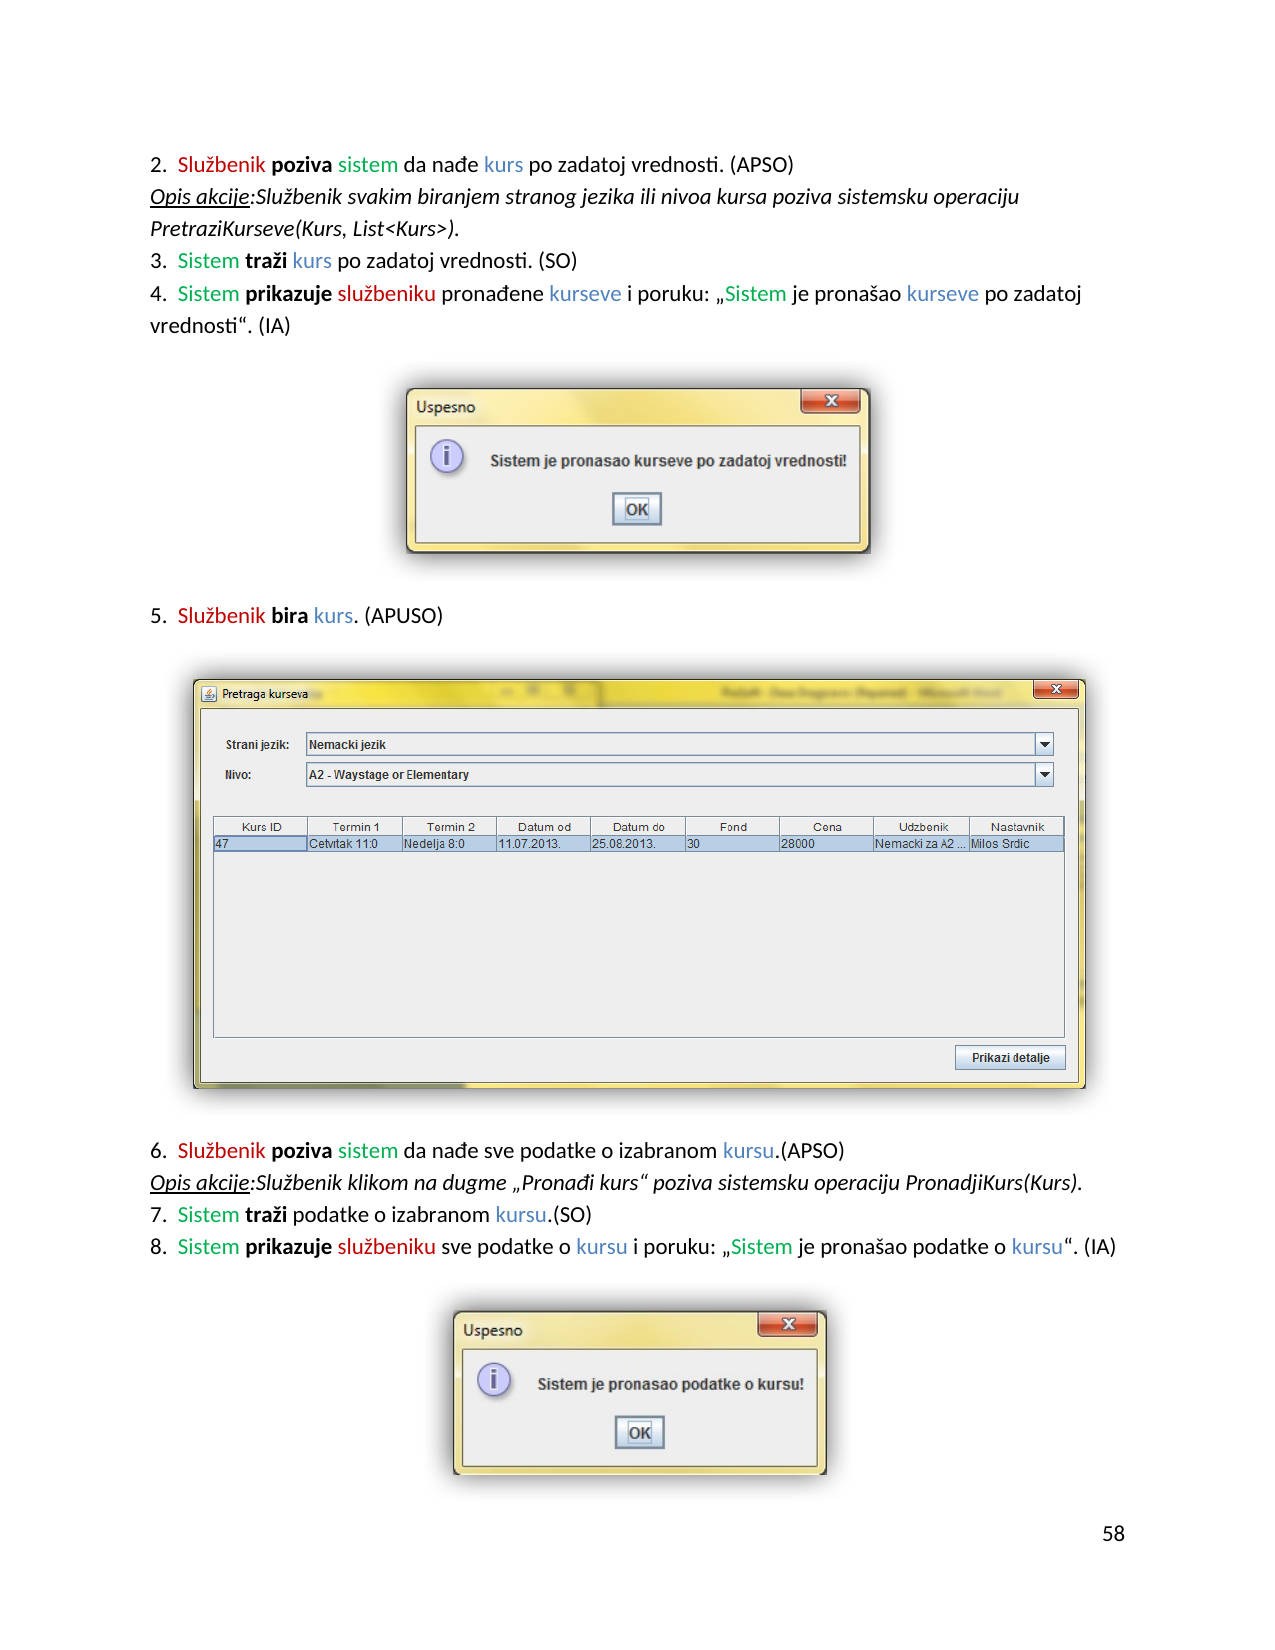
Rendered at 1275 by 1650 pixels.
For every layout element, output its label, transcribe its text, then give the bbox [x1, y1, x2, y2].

picture [193, 679, 1086, 1089]
text 5. Službenik bira kurs. (APUSO) [150, 602, 1125, 629]
text 6. Službenik poziva sistem da nađe sve podatke o izabranom kursu.(APSO) Opis akcije:Službenik klikom na dugme „Pronađi kurs“ poziva sistemsku operaciju PronadjiKurs(Kurs). 7. Sistem traži podatke o izabranom kursu.(SO) 8. Sistem prikazuje službeniku sve podatke o kursu i poruku: „Sistem je pronašao podatke o kursu“. (IA) [150, 1136, 1125, 1261]
picture [406, 388, 871, 554]
picture [453, 1310, 827, 1475]
text 2. Službenik poziva sistem da nađe kurs po zadatoj vrednosti. (APSO) Opis akcije:Službenik svakim biranjem stranog jezika ili nivoa kursa poziva sistemsku operaciju PretraziKurseve(Kurs, List<Kurs>). 3. Sistem traži kurs po zadatoj vrednosti. (SO) 4. Sistem prikazuje službeniku pronađene kurseve i poruku: „Sistem je pronašao kurseve po zadatoj vrednosti“. (IA) [150, 150, 1125, 339]
